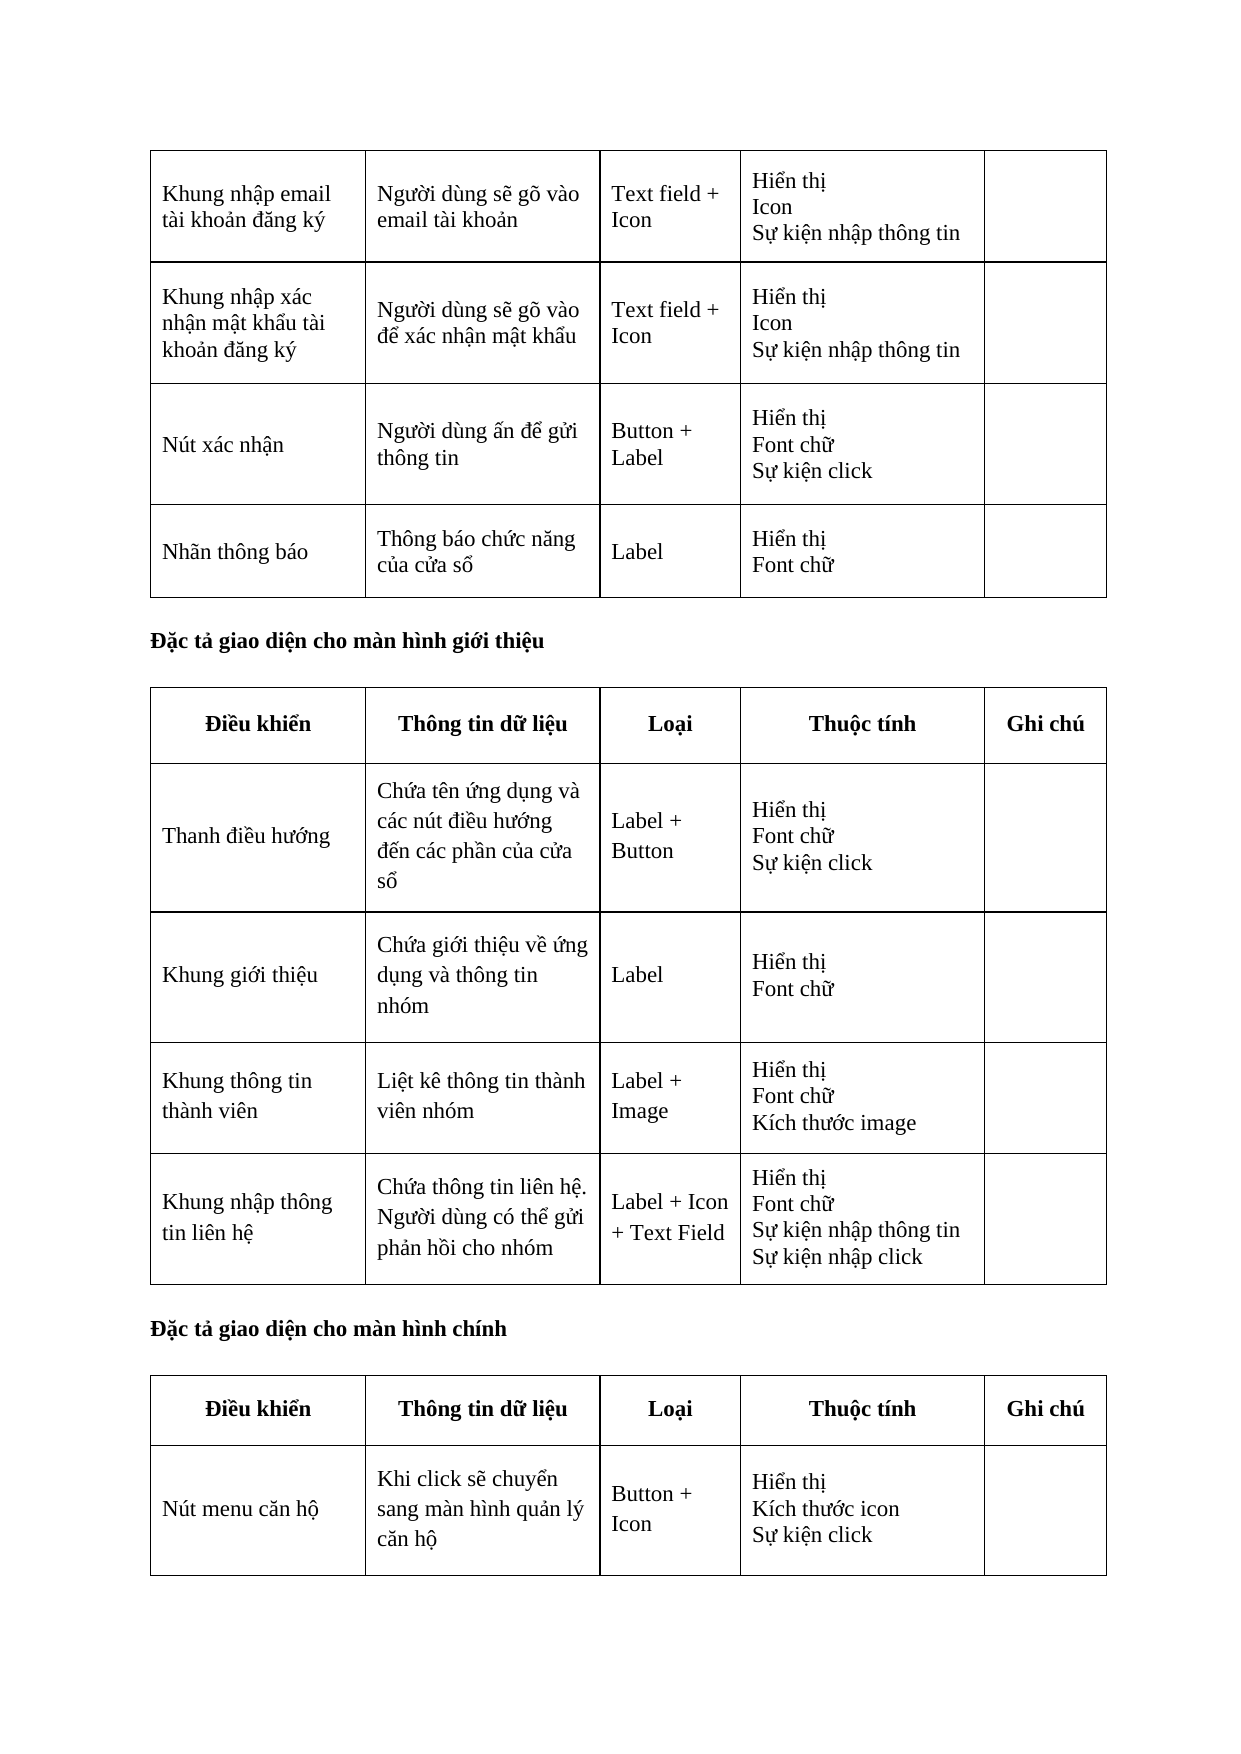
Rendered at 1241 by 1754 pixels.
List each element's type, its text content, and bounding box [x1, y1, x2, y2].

table_cell [985, 263, 1106, 382]
table_cell Hiển thị Icon Sự kiện nhập thông tin [741, 263, 984, 382]
table_cell Người dùng sẽ gõ vào để xác nhận mật khẩu [366, 263, 599, 382]
table_cell Label + Button [601, 764, 740, 911]
table_cell Button + Label [601, 384, 740, 504]
table_cell Hiển thị Font chữ [741, 505, 984, 597]
table_cell [985, 384, 1106, 504]
table_cell Khung thông tin thành viên [151, 1043, 365, 1153]
table_cell Nút menu căn hộ [151, 1446, 365, 1575]
table_cell [985, 913, 1106, 1042]
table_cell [741, 151, 984, 261]
table_cell Hiển thị Font chữ Sự kiện nhập thông tin Sự kiện nhập click [741, 1154, 984, 1283]
table_cell [985, 151, 1106, 261]
table_cell Text field + Icon [601, 151, 740, 261]
table_cell [985, 505, 1106, 597]
table_cell Chứa thông tin liên hệ. Người dùng có thể gửi phản hồi cho nhóm [366, 1154, 599, 1283]
table_cell Nhãn thông báo [151, 505, 365, 597]
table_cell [741, 1446, 984, 1575]
table_cell Button + Icon [601, 1446, 740, 1575]
table_cell Thanh điều hướng [151, 764, 365, 911]
table_cell Khi click sẽ chuyển sang màn hình quản lý căn hộ [366, 1446, 599, 1575]
table_cell [985, 1043, 1106, 1153]
text Đặc tả giao diện cho màn hình giới thiệu [150, 627, 1090, 653]
table_cell Khung giới thiệu [151, 913, 365, 1042]
table_cell [985, 764, 1106, 911]
table_header Điều khiển [151, 688, 365, 763]
table_cell Khung nhập xác nhận mật khẩu tài khoản đăng ký [151, 263, 365, 382]
table_cell Text field + Icon [601, 263, 740, 382]
table_cell Hiển thị Font chữ Sự kiện click [741, 384, 984, 504]
table_cell Hiển thị Font chữ Sự kiện click [741, 764, 984, 911]
table_header Thông tin dữ liệu [366, 1376, 599, 1444]
text Đặc tả giao diện cho màn hình chính [150, 1315, 1090, 1341]
table_cell Khung nhập email tài khoản đăng ký [151, 151, 365, 261]
table_cell Thông báo chức năng của cửa sổ [366, 505, 599, 597]
table_cell Khung nhập thông tin liên hệ [151, 1154, 365, 1283]
table_header Thông tin dữ liệu [366, 688, 599, 763]
table_cell Chứa tên ứng dụng và các nút điều hướng đến các phần của cửa sổ [366, 764, 599, 911]
table_cell Liệt kê thông tin thành viên nhóm [366, 1043, 599, 1153]
table_cell Nút xác nhận [151, 384, 365, 504]
table_cell Người dùng sẽ gõ vào email tài khoản [366, 151, 599, 261]
table_cell Hiển thị Font chữ Kích thước image [741, 1043, 984, 1153]
table_header Ghi chú [985, 688, 1106, 763]
table_cell Label [601, 505, 740, 597]
table_cell [985, 1154, 1106, 1283]
table_header Loại [601, 688, 740, 763]
table_header Loại [601, 1376, 740, 1444]
table_cell Người dùng ấn để gửi thông tin [366, 384, 599, 504]
table_header Điều khiển [151, 1376, 365, 1444]
table_header Ghi chú [985, 1376, 1106, 1444]
table_header Thuộc tính [741, 1376, 984, 1444]
table_cell Label + Image [601, 1043, 740, 1153]
table_cell Label [601, 913, 740, 1042]
table_cell Label + Icon + Text Field [601, 1154, 740, 1283]
table_cell Chứa giới thiệu về ứng dụng và thông tin nhóm [366, 913, 599, 1042]
table_cell [985, 1446, 1106, 1575]
table_cell Hiển thị Font chữ [741, 913, 984, 1042]
table_header Thuộc tính [741, 688, 984, 763]
